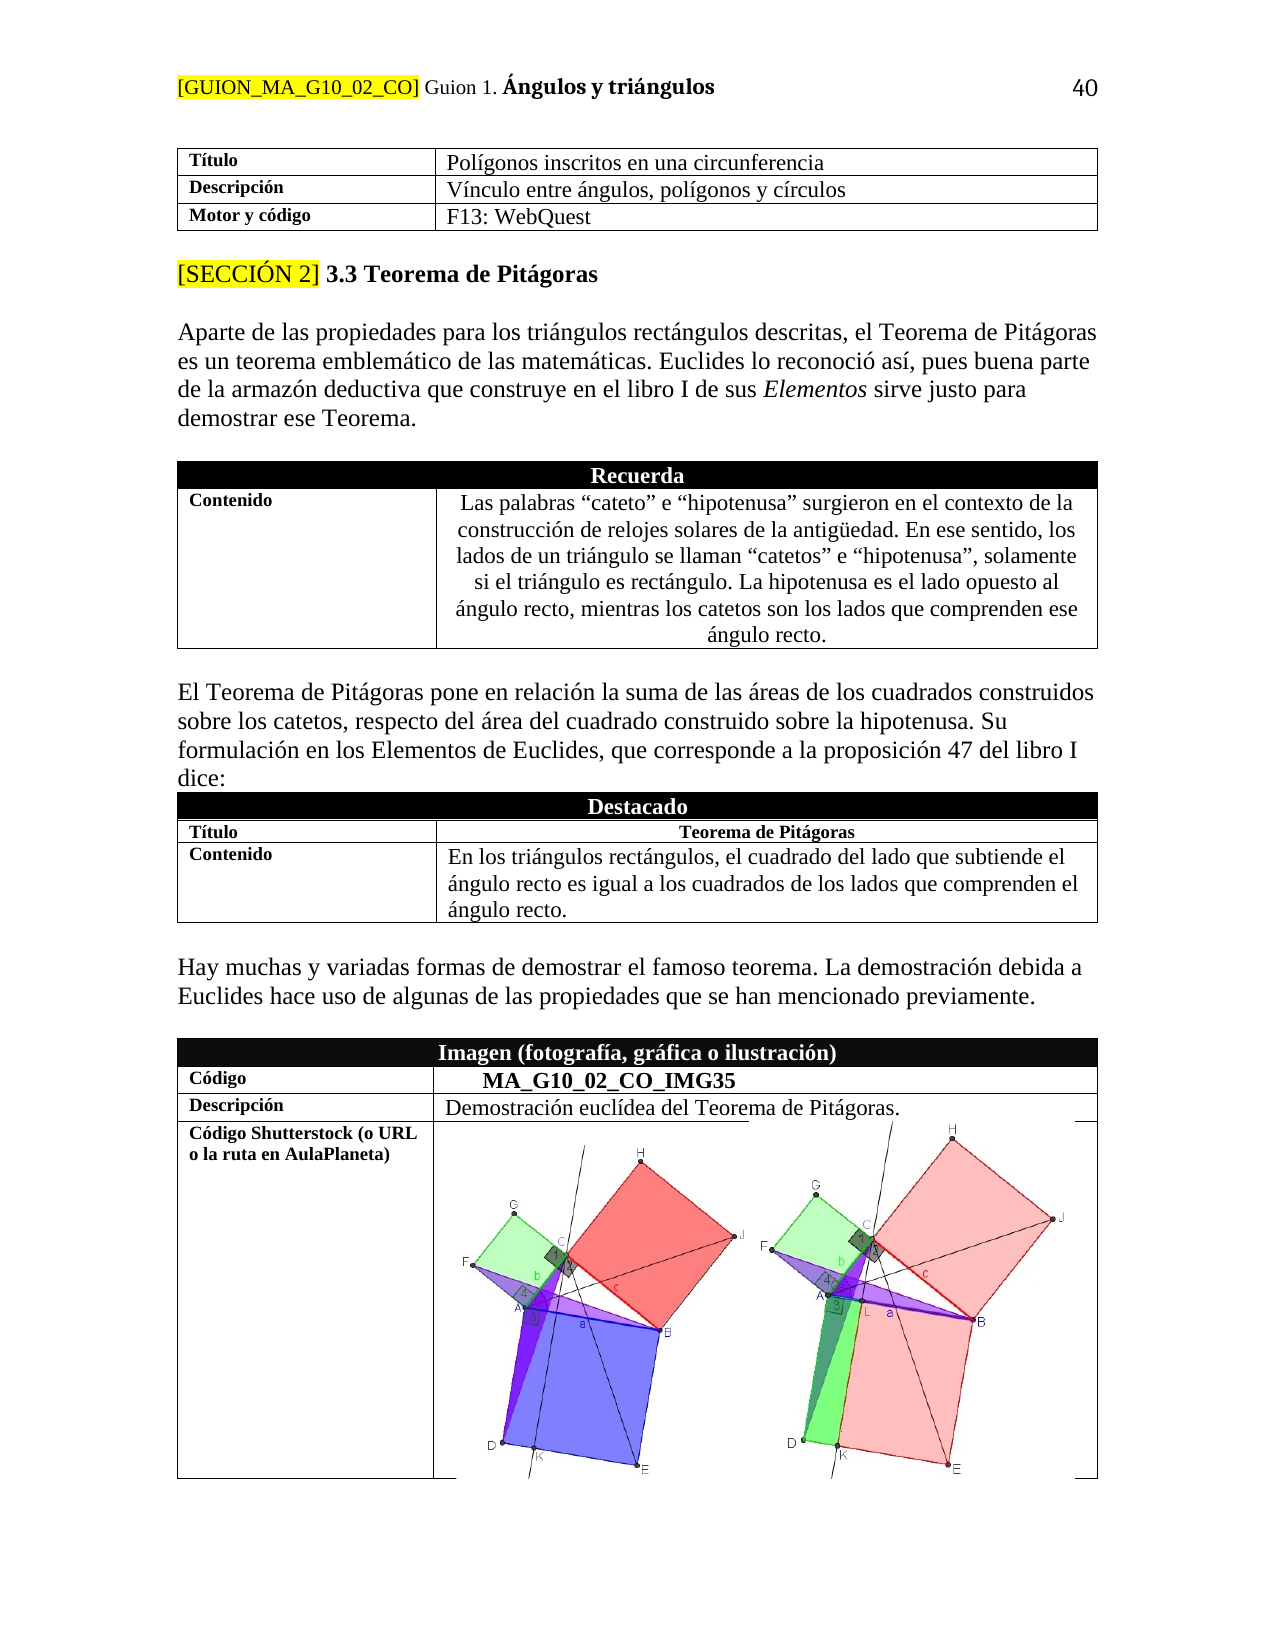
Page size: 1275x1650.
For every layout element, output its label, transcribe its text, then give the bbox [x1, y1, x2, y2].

table_cell Vínculo entre ángulos, polígonos y círculos [436, 176, 1097, 202]
table_header Destacado [178, 793, 1097, 819]
text Hay muchas y variadas formas de demostrar el famoso teorema. La demostración debida a Euclides hace uso de algunas de las propiedades que se han mencionado previamente. [177, 952, 1098, 1009]
table_cell F13: WebQuest [436, 204, 1097, 230]
table_cell [434, 1122, 748, 1478]
table_cell Polígonos inscritos en una circunferencia [436, 149, 1097, 175]
table_cell Título [178, 149, 435, 175]
table_cell Descripción [178, 1094, 433, 1121]
table_cell Contenido [178, 843, 436, 922]
table_cell [434, 1067, 1097, 1093]
table_cell Título [178, 821, 436, 842]
text Aparte de las propiedades para los triángulos rectángulos descritas, el Teorema de Pitágoras es un teorema emblemático de las matemáticas. Euclides lo reconoció así, pues buena parte de la armazón deductiva que construye en el libro I de sus Elementos sirve justo para demostrar ese Teorema. [177, 317, 1098, 432]
table_header Recuerda [178, 462, 1097, 488]
table_cell Las palabras “cateto” e “hipotenusa” surgieron en el contexto de la construcción de relojes solares de la antigüedad. En ese sentido, los lados de un triángulo se llaman “catetos” e “hipotenusa”, solamente si el triángulo es rectángulo. La hipotenusa es el lado opuesto al ángulo recto, mientras los catetos son los lados que comprenden ese ángulo recto. [437, 489, 1097, 647]
table_cell Teorema de Pitágoras [437, 821, 1097, 842]
text El Teorema de Pitágoras pone en relación la suma de las áreas de los cuadrados construidos sobre los catetos, respecto del área del cuadrado construido sobre la hipotenusa. Su formulación en los Elementos de Euclides, que corresponde a la proposición 47 del libro I dice: [177, 677, 1098, 792]
table_cell Descripción [178, 176, 435, 202]
table_cell Contenido [178, 489, 436, 647]
table_header Imagen (fotografía, gráfica o ilustración) [178, 1039, 1097, 1066]
table_cell Código Shutterstock (o URL o la ruta en AulaPlaneta) [178, 1122, 433, 1478]
table_cell Motor y código [178, 204, 435, 230]
picture [456, 1121, 1075, 1479]
table_cell En los triángulos rectángulos, el cuadrado del lado que subtiende el ángulo recto es igual a los cuadrados de los lados que comprenden el ángulo recto. [437, 843, 1097, 922]
table_cell Demostración euclídea del Teorema de Pitágoras. [434, 1094, 1097, 1121]
table_cell Código [178, 1067, 433, 1093]
text [SECCIÓN 2] 3.3 Teorema de Pitágoras [177, 259, 1098, 288]
table_cell [1075, 1122, 1097, 1478]
